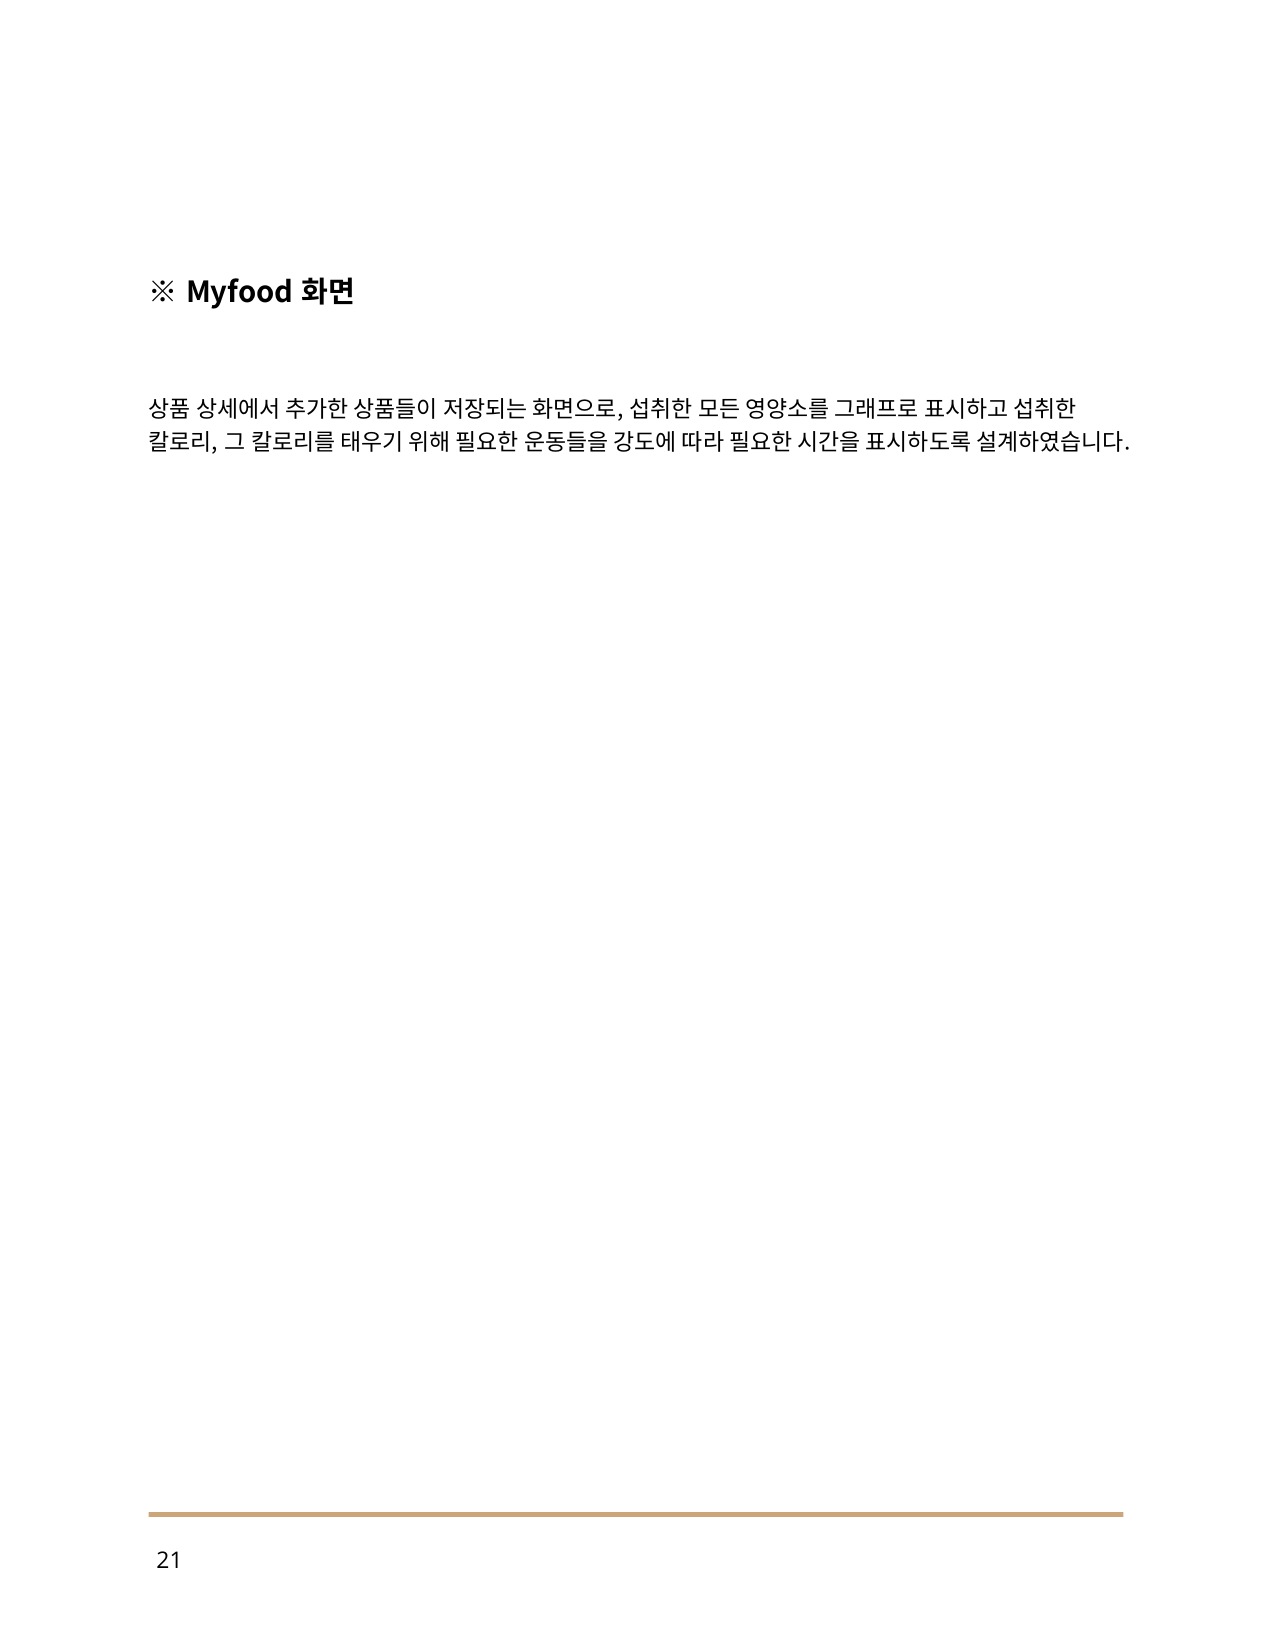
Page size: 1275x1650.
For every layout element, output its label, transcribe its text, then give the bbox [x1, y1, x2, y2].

text ※ Myfood 화면 [148, 269, 1125, 311]
text 상품 상세에서 추가한 상품들이 저장되는 화면으로, 섭취한 모든 영양소를 그래프로 표시하고 섭취한 칼로리, 그 칼로리를 태우기 위해 필요한 운동들을 강도에 따라 필요한 시간을 표시하도록 설계하였습니다. [148, 391, 1125, 488]
picture [148, 1512, 1124, 1517]
